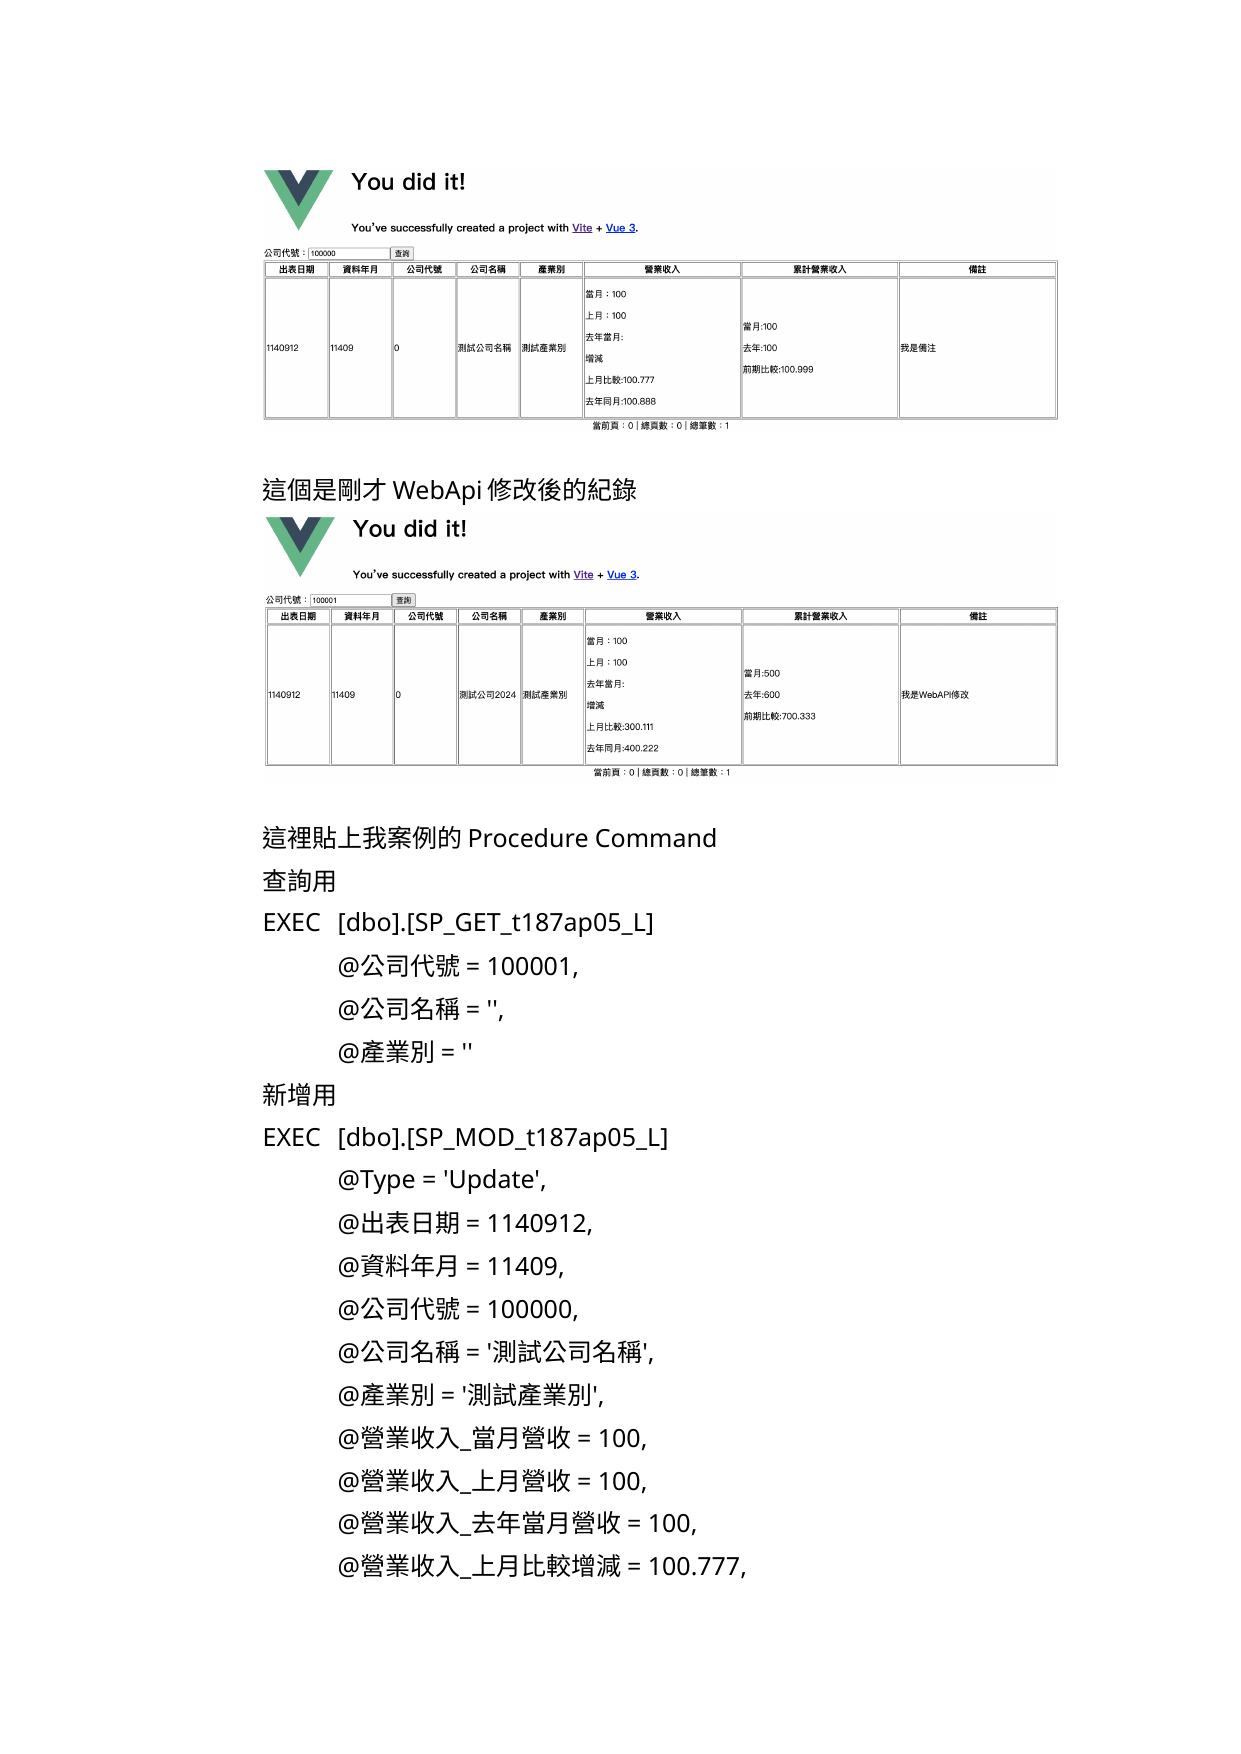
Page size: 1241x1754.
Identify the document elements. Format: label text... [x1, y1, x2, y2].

picture [262, 164, 1059, 437]
list @公司代號 = 100000, [262, 1289, 1053, 1326]
list @營業收入_上月營收 = 100, [262, 1460, 1053, 1498]
list @公司代號 = 100001, [262, 946, 1053, 983]
list @出表日期 = 1140912, [262, 1203, 1053, 1240]
picture [262, 512, 1059, 786]
list 新增用 [262, 1075, 1053, 1112]
list 這個是剛才WebApi修改後的紀錄 [262, 469, 1053, 507]
list EXEC [dbo].[SP_MOD_t187ap05_L] [262, 1118, 1053, 1155]
list EXEC [dbo].[SP_GET_t187ap05_L] [262, 903, 1053, 941]
list @Type = 'Update', [262, 1160, 1053, 1198]
list @產業別 = '測試產業別', [262, 1374, 1053, 1412]
list @資料年月 = 11409, [262, 1246, 1053, 1283]
list @產業別 = '' [262, 1032, 1053, 1069]
list @營業收入_上月比較增減 = 100.777, [262, 1546, 1053, 1584]
list @營業收入_當月營收 = 100, [262, 1417, 1053, 1455]
list @營業收入_去年當月營收 = 100, [262, 1503, 1053, 1541]
list 這裡貼上我案例的Procedure Command [262, 818, 1053, 855]
list @公司名稱 = '測試公司名稱', [262, 1332, 1053, 1369]
list @公司名稱 = '', [262, 989, 1053, 1026]
list 查詢用 [262, 861, 1053, 898]
